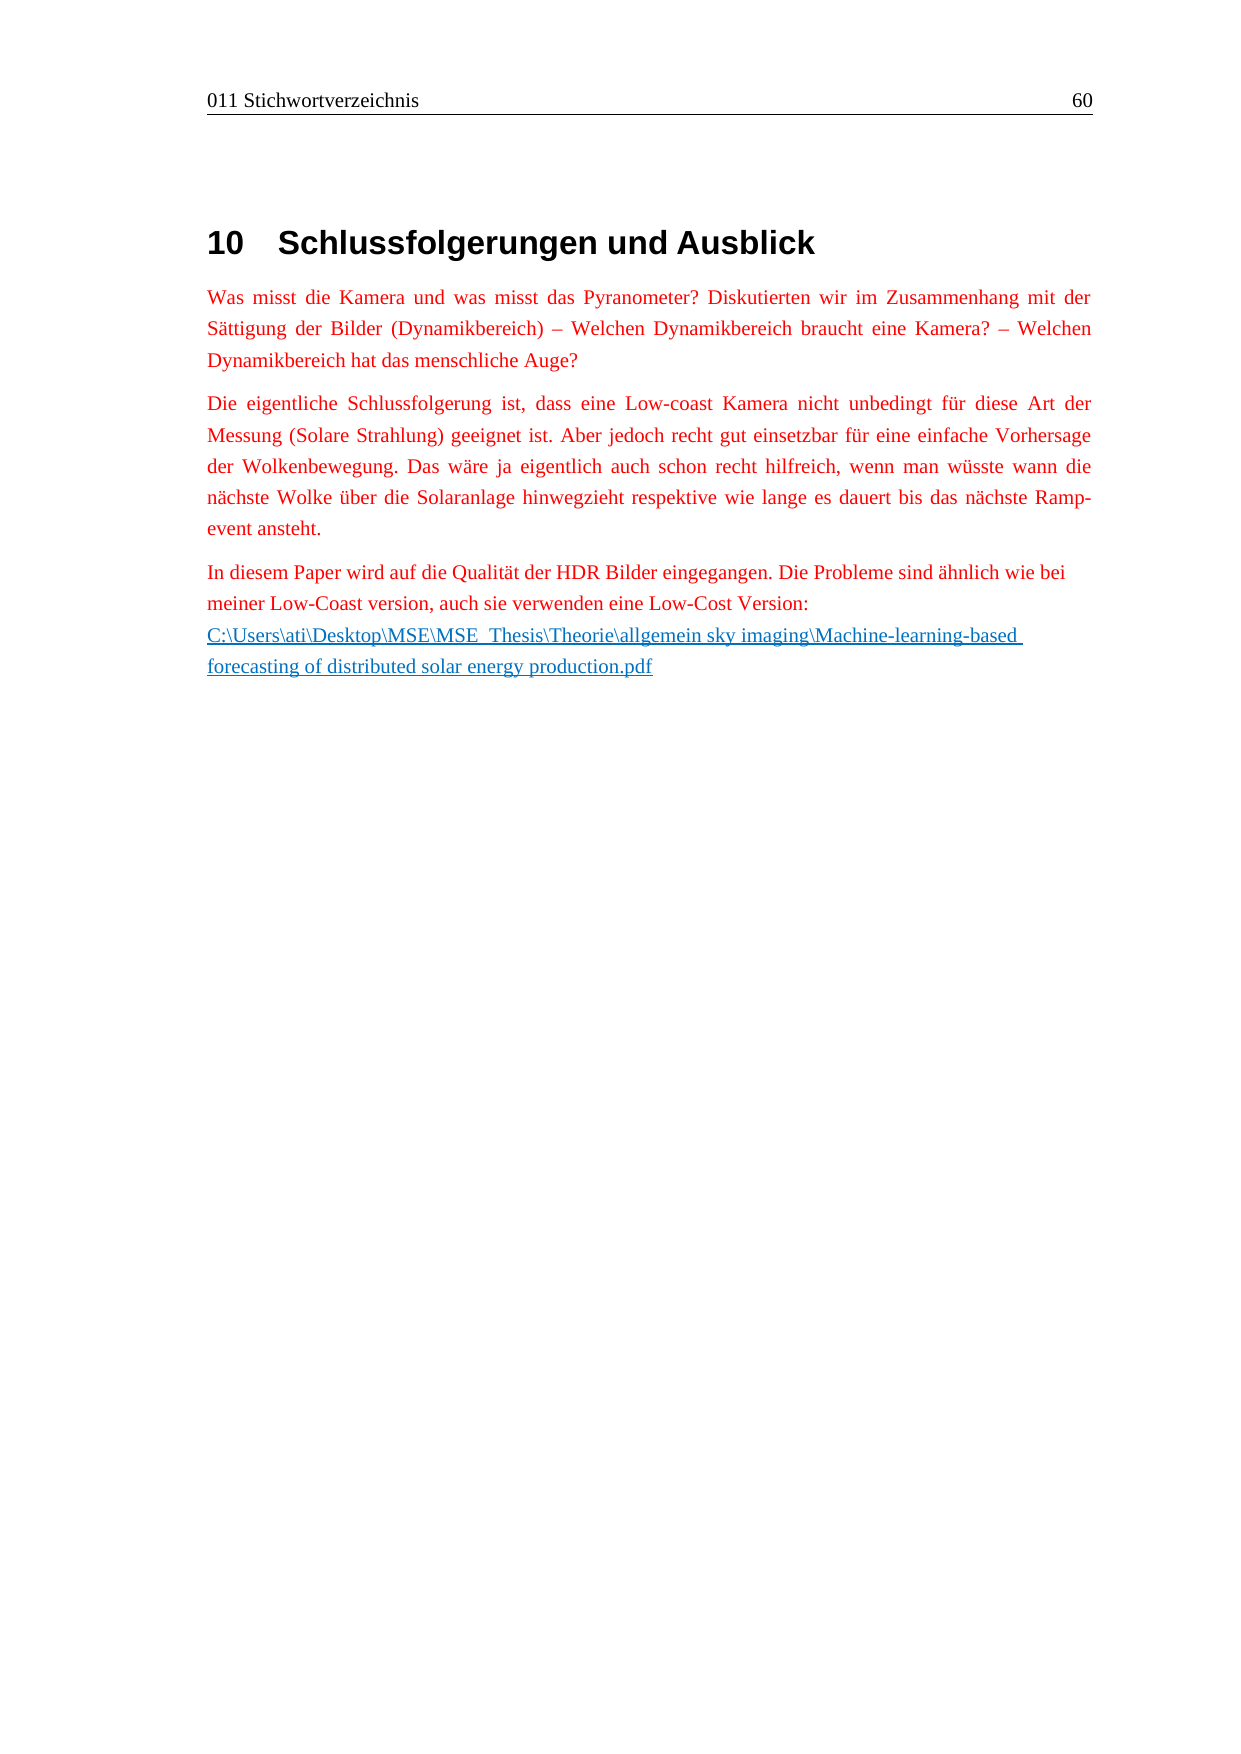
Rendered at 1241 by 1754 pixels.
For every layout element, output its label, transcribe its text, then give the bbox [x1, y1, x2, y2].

text In diesem Paper wird auf die Qualität der HDR Bilder eingegangen. Die Probleme sind ähnlich wie bei meiner Low-Coast version, auch sie verwenden eine Low-Cost Version: C:\Users\ati\Desktop\MSE\MSE_Thesis\Theorie\allgemein sky imaging\Machine-learning-based forecasting of distributed solar energy production.pdf [207, 560, 1093, 678]
subtitle Schlussfolgerungen und Ausblick [207, 223, 1093, 261]
text Was misst die Kamera und was misst das Pyranometer? Diskutierten wir im Zusammenhang mit der Sättigung der Bilder (Dynamikbereich) – Welchen Dynamikbereich braucht eine Kamera? – Welchen Dynamikbereich hat das menschliche Auge? [207, 285, 1093, 372]
text Die eigentliche Schlussfolgerung ist, dass eine Low-coast Kamera nicht unbedingt für diese Art der Messung (Solare Strahlung) geeignet ist. Aber jedoch recht gut einsetzbar für eine einfache Vorhersage der Wolkenbewegung. Das wäre ja eigentlich auch schon recht hilfreich, wenn man wüsste wann die nächste Wolke über die Solaranlage hinwegzieht respektive wie lange es dauert bis das nächste Ramp-event ansteht. [207, 391, 1093, 540]
